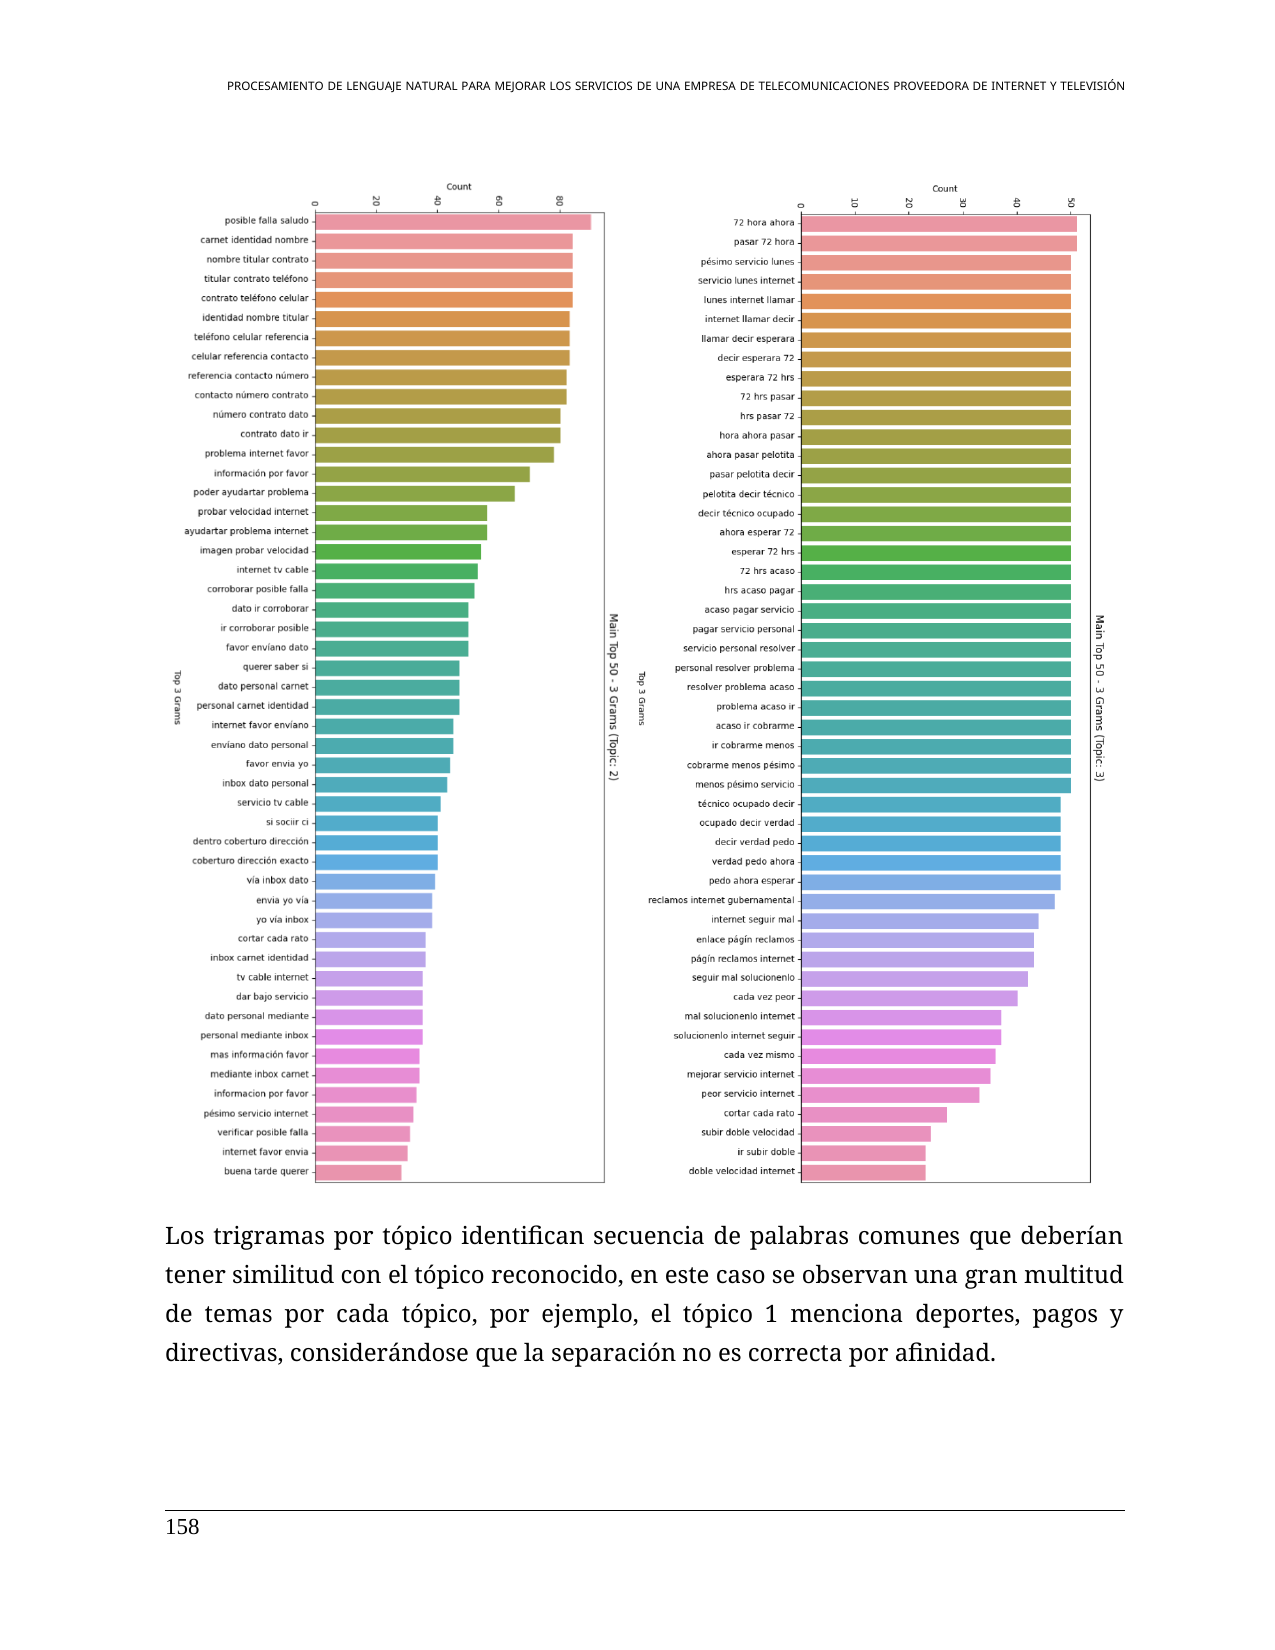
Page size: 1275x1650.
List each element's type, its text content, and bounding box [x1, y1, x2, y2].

text Los trigramas por tópico identifican secuencia de palabras comunes que deberían tener similitud con el tópico reconocido, en este caso se observan una gran multitud de temas por cada tópico, por ejemplo, el tópico 1 menciona deportes, pagos y directivas, considerándose que la separación no es correcta por afinidad. [165, 1219, 1125, 1369]
picture [167, 178, 624, 1187]
picture [631, 180, 1110, 1187]
